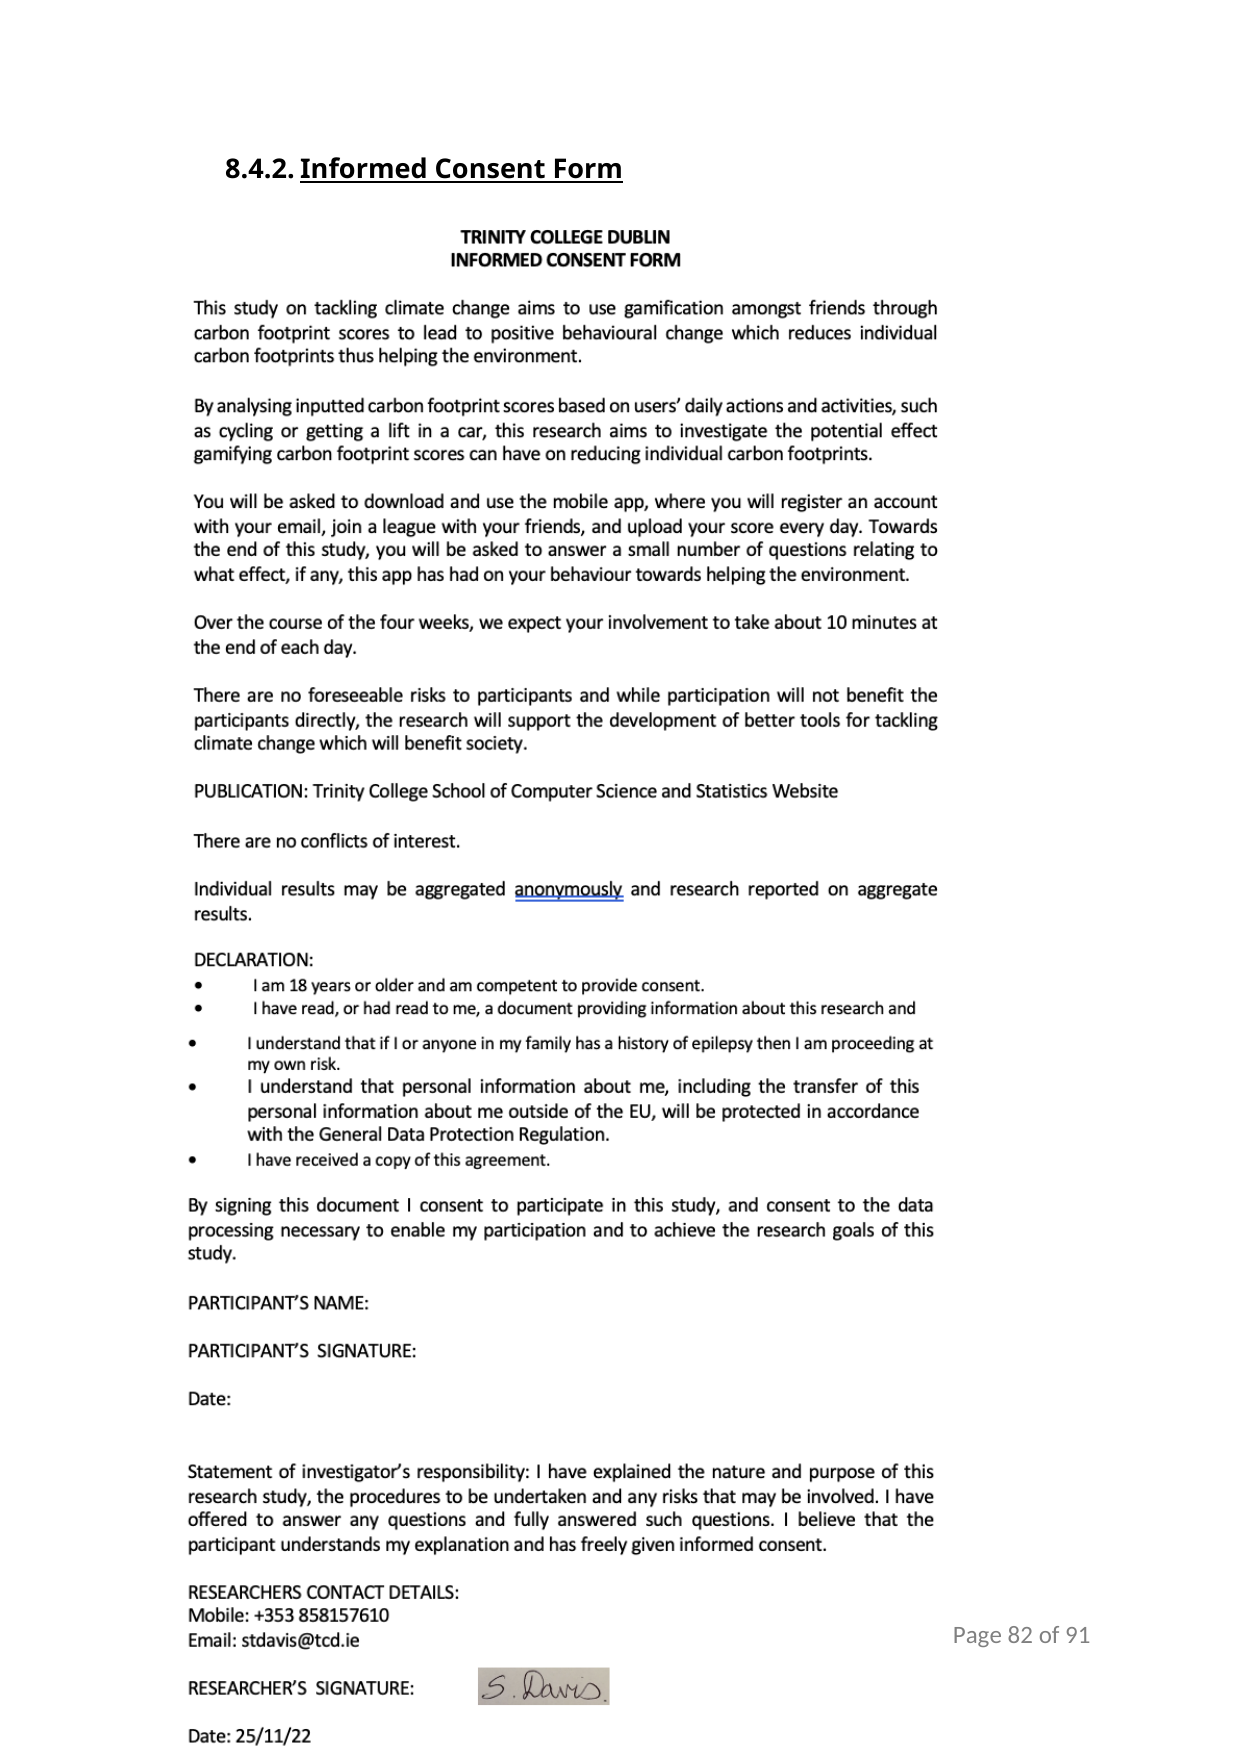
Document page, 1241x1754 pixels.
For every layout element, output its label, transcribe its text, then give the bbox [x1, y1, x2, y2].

subtitle Informed Consent Form [209, 150, 1090, 187]
picture [172, 204, 958, 1752]
